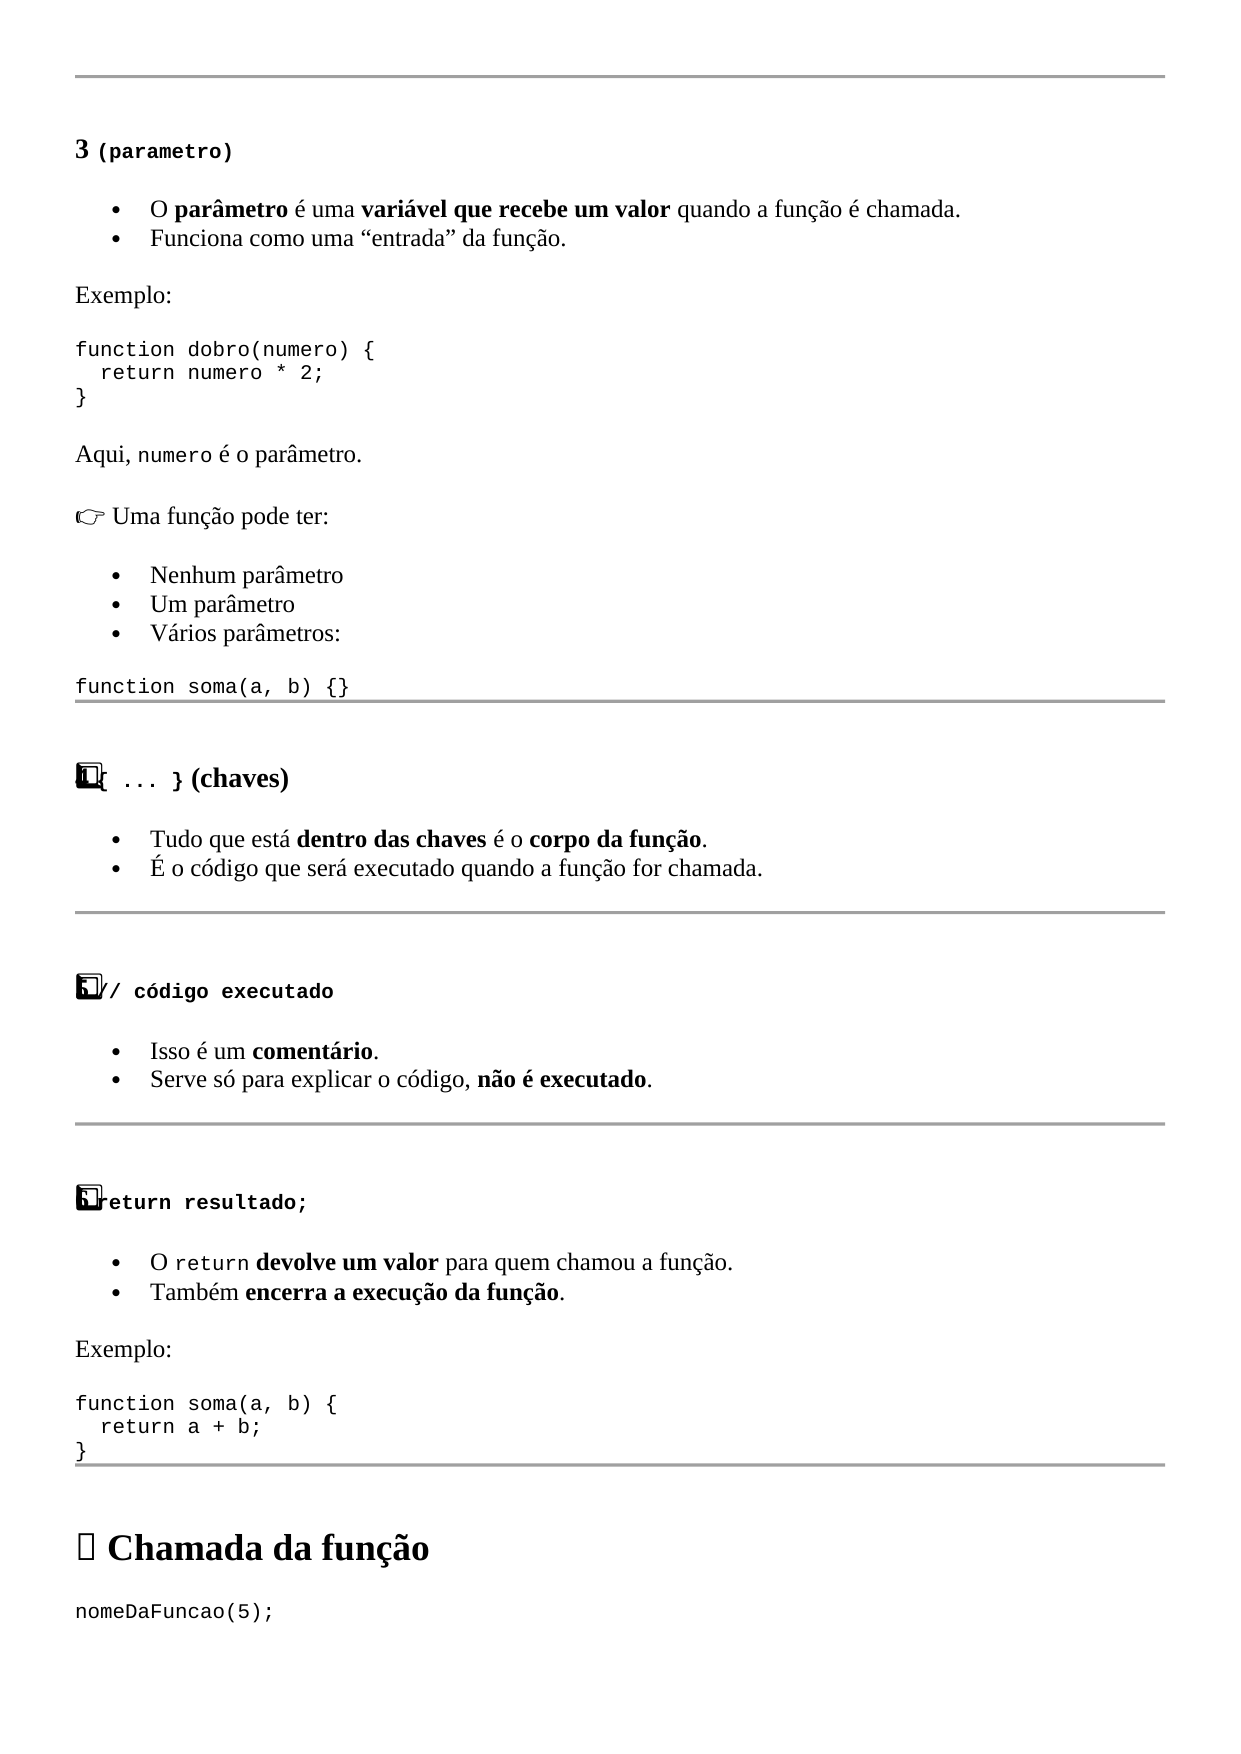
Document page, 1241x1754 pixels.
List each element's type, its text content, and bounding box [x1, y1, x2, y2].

list Serve só para explicar o código, não é executado. [112, 1064, 1165, 1093]
list Funciona como uma “entrada” da função. [112, 223, 1165, 251]
text function dobro(numero) { [75, 338, 1165, 362]
list É o código que será executado quando a função for chamada. [112, 853, 1165, 882]
text 3️ (parametro) [75, 132, 1165, 165]
text 5️⃣ // código executado [75, 968, 1165, 1007]
text 4️⃣ { ... } (chaves) [75, 757, 1165, 795]
text function soma(a, b) { [75, 1392, 1165, 1416]
text nomeDaFuncao(5); [75, 1601, 1165, 1624]
list Também encerra a execução da função. [112, 1277, 1165, 1305]
text Exemplo: [75, 281, 1165, 309]
text Aqui, numero é o parâmetro. [75, 439, 1165, 468]
text 👉 Uma função pode ter: [75, 497, 1165, 531]
text } [75, 1440, 1165, 1463]
text 🔹 Chamada da função [75, 1521, 1165, 1572]
text return a + b; [75, 1416, 1165, 1440]
list Nenhum parâmetro [112, 561, 1165, 589]
list O parâmetro é uma variável que recebe um valor quando a função é chamada. [112, 194, 1165, 223]
list Tudo que está dentro das chaves é o corpo da função. [112, 824, 1165, 853]
text 6️⃣ return resultado; [75, 1179, 1165, 1218]
list Isso é um comentário. [112, 1036, 1165, 1064]
list O return devolve um valor para quem chamou a função. [112, 1247, 1165, 1277]
text function soma(a, b) {} [75, 676, 1165, 699]
text } [75, 386, 1165, 409]
text Exemplo: [75, 1334, 1165, 1363]
text return numero * 2; [75, 362, 1165, 386]
list Um parâmetro [112, 589, 1165, 618]
list Vários parâmetros: [112, 618, 1165, 647]
